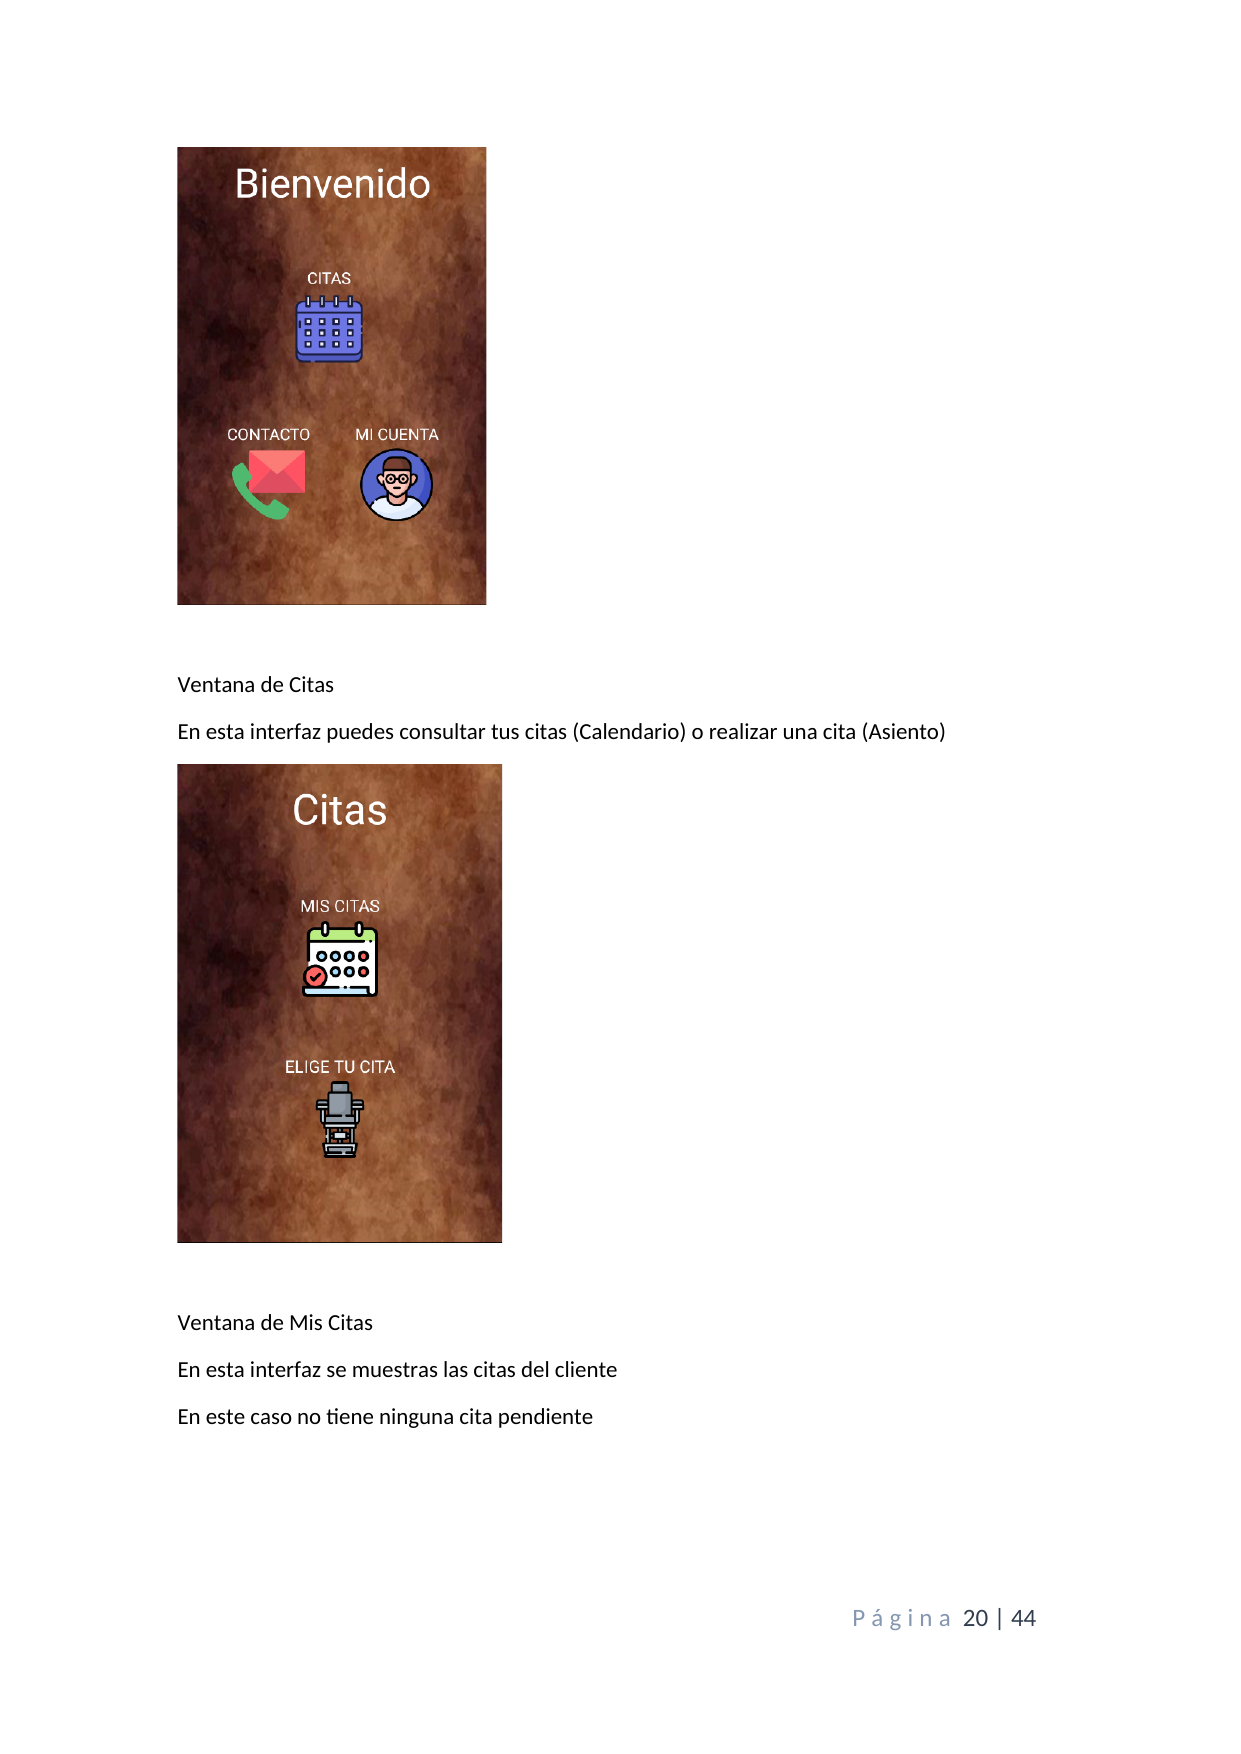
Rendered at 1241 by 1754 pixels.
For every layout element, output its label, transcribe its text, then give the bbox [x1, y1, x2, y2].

text En esta interfaz se muestras las citas del cliente [177, 1355, 1063, 1383]
text Ventana de Mis Citas [177, 1308, 1063, 1336]
text En esta interfaz puedes consultar tus citas (Calendario) o realizar una cita (Asiento) [177, 717, 1063, 746]
text En este caso no tiene ninguna cita pendiente [177, 1402, 1063, 1430]
picture [177, 764, 503, 1243]
text Ventana de Citas [177, 671, 1063, 699]
picture [177, 147, 487, 605]
